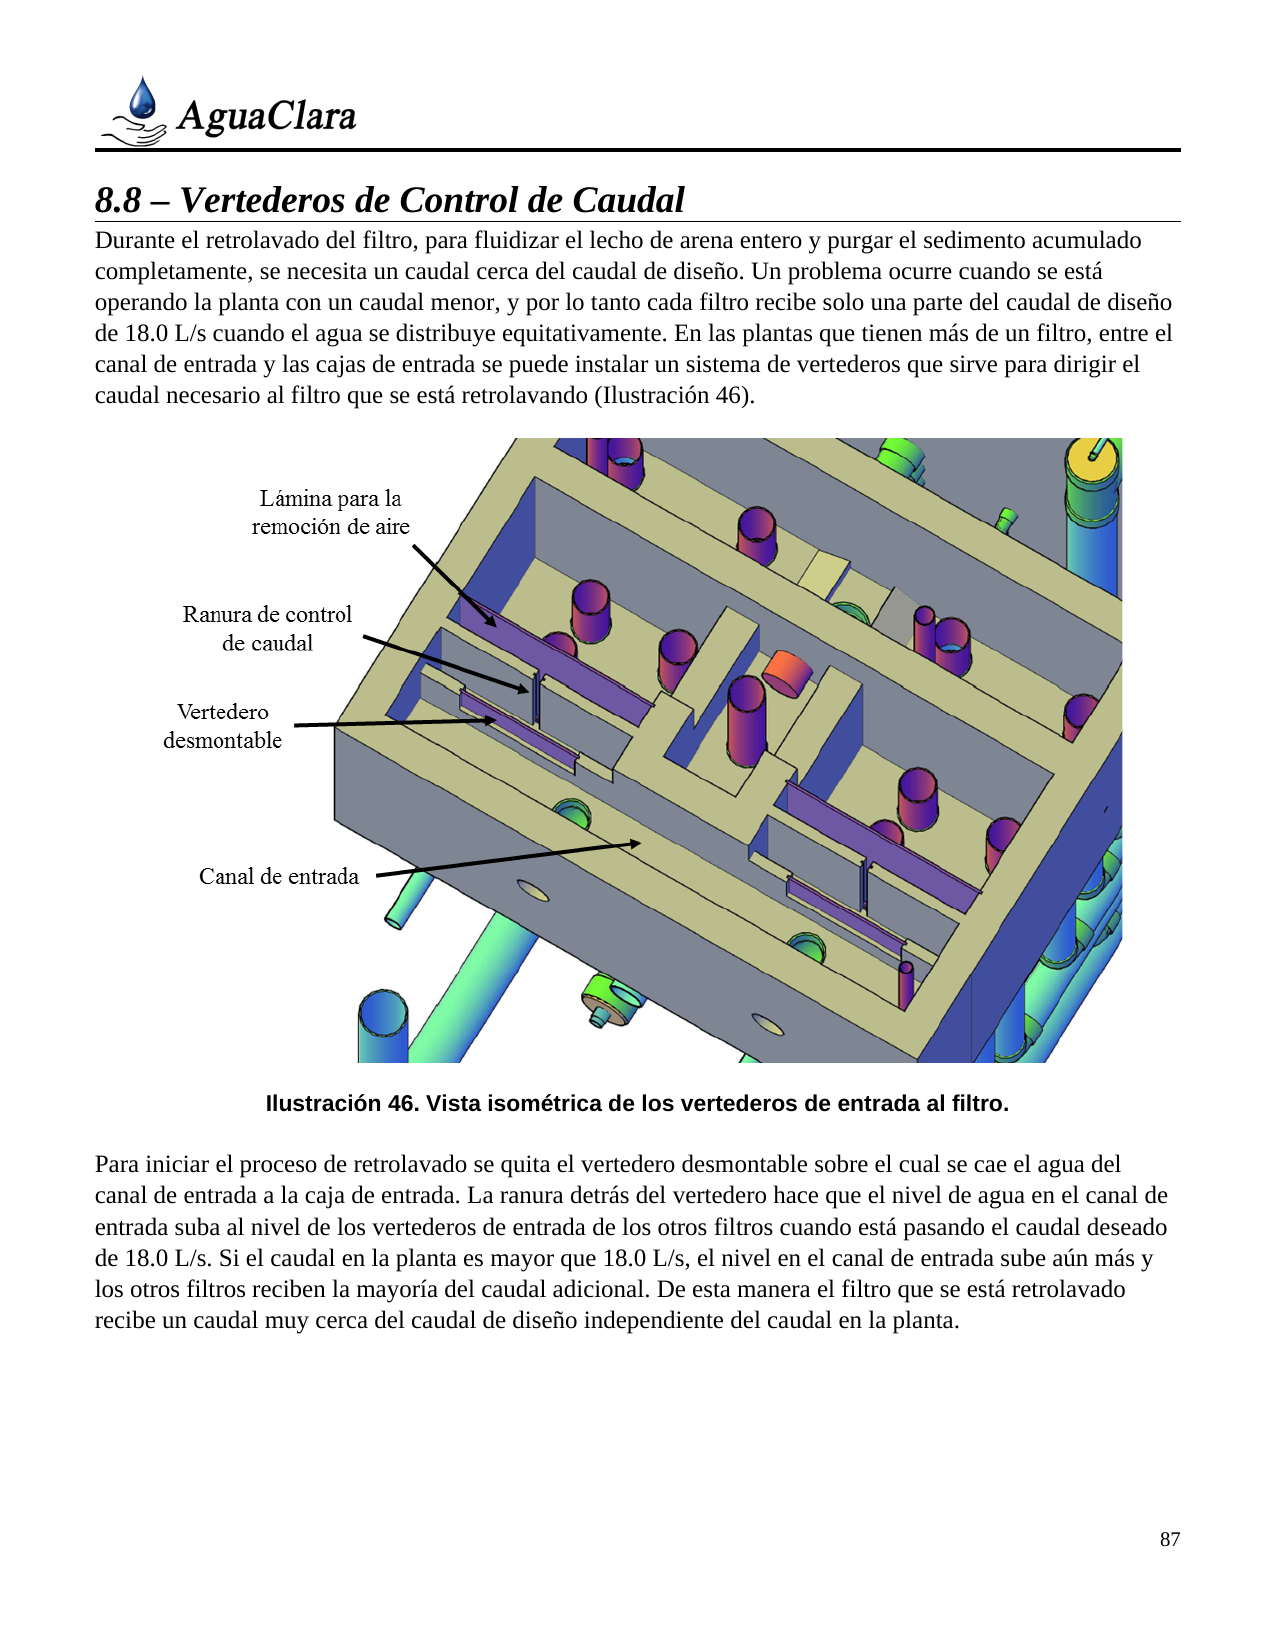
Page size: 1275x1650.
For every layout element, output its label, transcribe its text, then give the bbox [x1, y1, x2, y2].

text Ilustración 46. Vista isométrica de los vertederos de entrada al filtro. [94, 1090, 1181, 1116]
picture [94, 75, 373, 148]
picture [152, 436, 1123, 1063]
text Para iniciar el proceso de retrolavado se quita el vertedero desmontable sobre el cual se cae el agua del canal de entrada a la caja de entrada. La ranura detrás del vertedero hace que el nivel de agua en el canal de entrada suba al nivel de los vertederos de entrada de los otros filtros cuando está pasando el caudal deseado de 18.0 L/s. Si el caudal en la planta es mayor que 18.0 L/s, el nivel en el canal de entrada sube aún más y los otros filtros reciben la mayoría del caudal adicional. De esta manera el filtro que se está retrolavado recibe un caudal muy cerca del caudal de diseño independiente del caudal en la planta. [94, 1149, 1181, 1333]
subtitle – Vertederos de Control de Caudal [94, 177, 1181, 222]
text Durante el retrolavado del filtro, para fluidizar el lecho de arena entero y purgar el sedimento acumulado completamente, se necesita un caudal cerca del caudal de diseño. Un problema ocurre cuando se está operando la planta con un caudal menor, y por lo tanto cada filtro recibe solo una parte del caudal de diseño de 18.0 L/s cuando el agua se distribuye equitativamente. En las plantas que tienen más de un filtro, entre el canal de entrada y las cajas de entrada se puede instalar un sistema de vertederos que sirve para dirigir el caudal necesario al filtro que se está retrolavando (Ilustración 46). [94, 225, 1181, 409]
